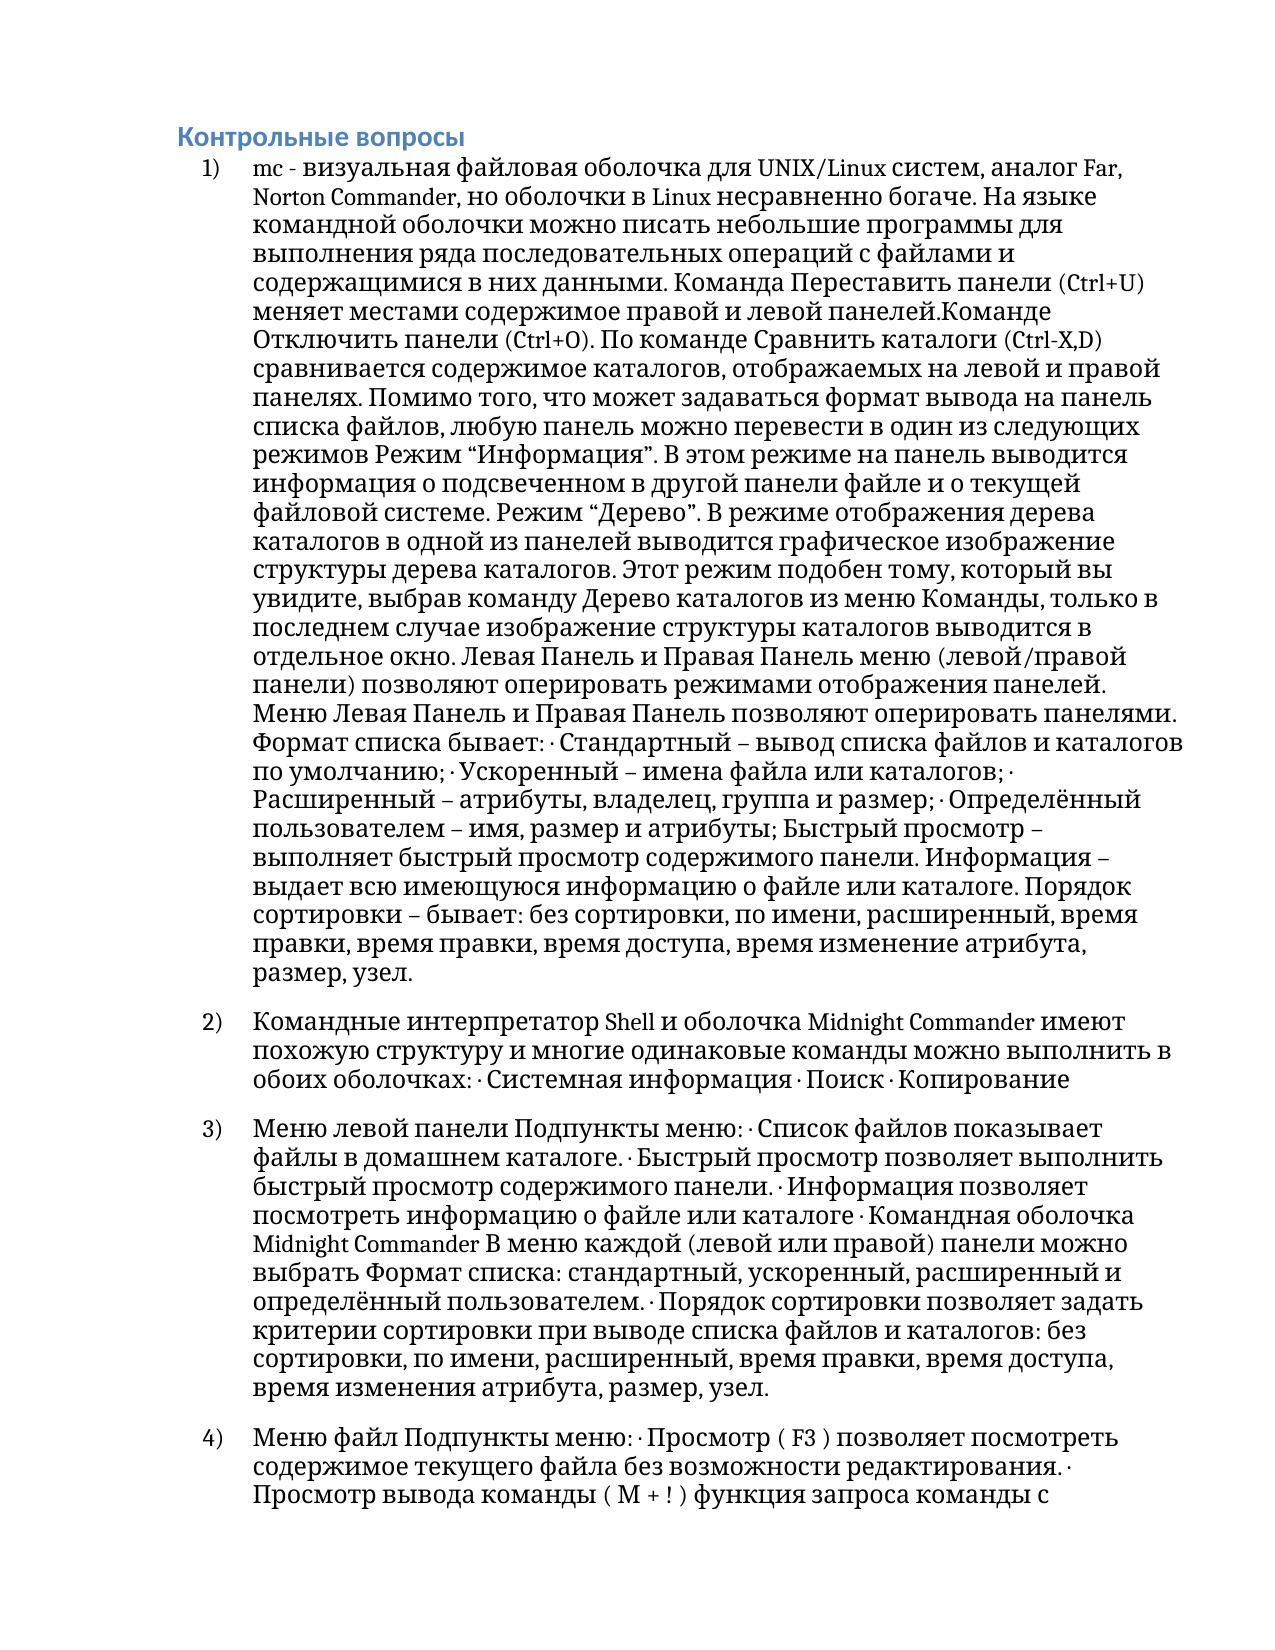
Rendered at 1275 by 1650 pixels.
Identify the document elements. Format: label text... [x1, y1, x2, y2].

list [202, 1424, 1186, 1510]
list Командные интерпретатор Shell и оболочка Midnight Commander имеют похожую структуру и многие одинаковые команды можно выполнить в обоих оболочках: · Системная информация · Поиск · Копирование [202, 1008, 1186, 1094]
list Меню левой панели Подпункты меню: · Список файлов показывает файлы в домашнем каталоге. · Быстрый просмотр позволяет выполнить быстрый просмотр содержимого панели. · Информация позволяет посмотреть информацию о файле или каталоге · Командная оболочка Midnight Commander В меню каждой (левой или правой) панели можно выбрать Формат списка: стандартный, ускоренный, расширенный и определённый пользователем. · Порядок сортировки позволяет задать критерии сортировки при выводе списка файлов и каталогов: без сортировки, по имени, расширенный, время правки, время доступа, время изменения атрибута, размер, узел. [202, 1115, 1186, 1403]
subtitle Контрольные вопросы [177, 118, 1186, 154]
list mc - визуальная файловая оболочка для UNIX/Linux систем, аналог Far, Norton Commander, но оболочки в Linux несравненно богаче. На языке командной оболочки можно писать небольшие программы для выполнения ряда последовательных операций с файлами и содержащимися в них данными. Команда Переставить панели (Ctrl+U) меняет местами содержимое правой и левой панелей.Команде Отключить панели (Ctrl+O). По команде Сравнить каталоги (Ctrl-X,D) сравнивается содержимое каталогов, отображаемых на левой и правой панелях. Помимо того, что может задаваться формат вывода на панель списка файлов, любую панель можно перевести в один из следующих режимов Режим “Информация”. В этом режиме на панель выводится информация о подсвеченном в другой панели файле и о текущей файловой системе. Режим “Дерево”. В режиме отображения дерева каталогов в одной из панелей выводится графическое изображение структуры дерева каталогов. Этот режим подобен тому, который вы увидите, выбрав команду Дерево каталогов из меню Команды, только в последнем случае изображение структуры каталогов выводится в отдельное окно. Левая Панель и Правая Панель меню (левой/правой панели) позволяют оперировать режимами отображения панелей. Меню Левая Панель и Правая Панель позволяют оперировать панелями. Формат списка бывает: · Стандартный – вывод списка файлов и каталогов по умолчанию; · Ускоренный – имена файла или каталогов; · Расширенный – атрибуты, владелец, группа и размер; · Определённый пользователем – имя, размер и атрибуты; Быстрый просмотр – выполняет быстрый просмотр содержимого панели. Информация – выдает всю имеющуюся информацию о файле или каталоге. Порядок сортировки – бывает: без сортировки, по имени, расширенный, время правки, время правки, время доступа, время изменение атрибута, размер, узел. [202, 154, 1186, 987]
